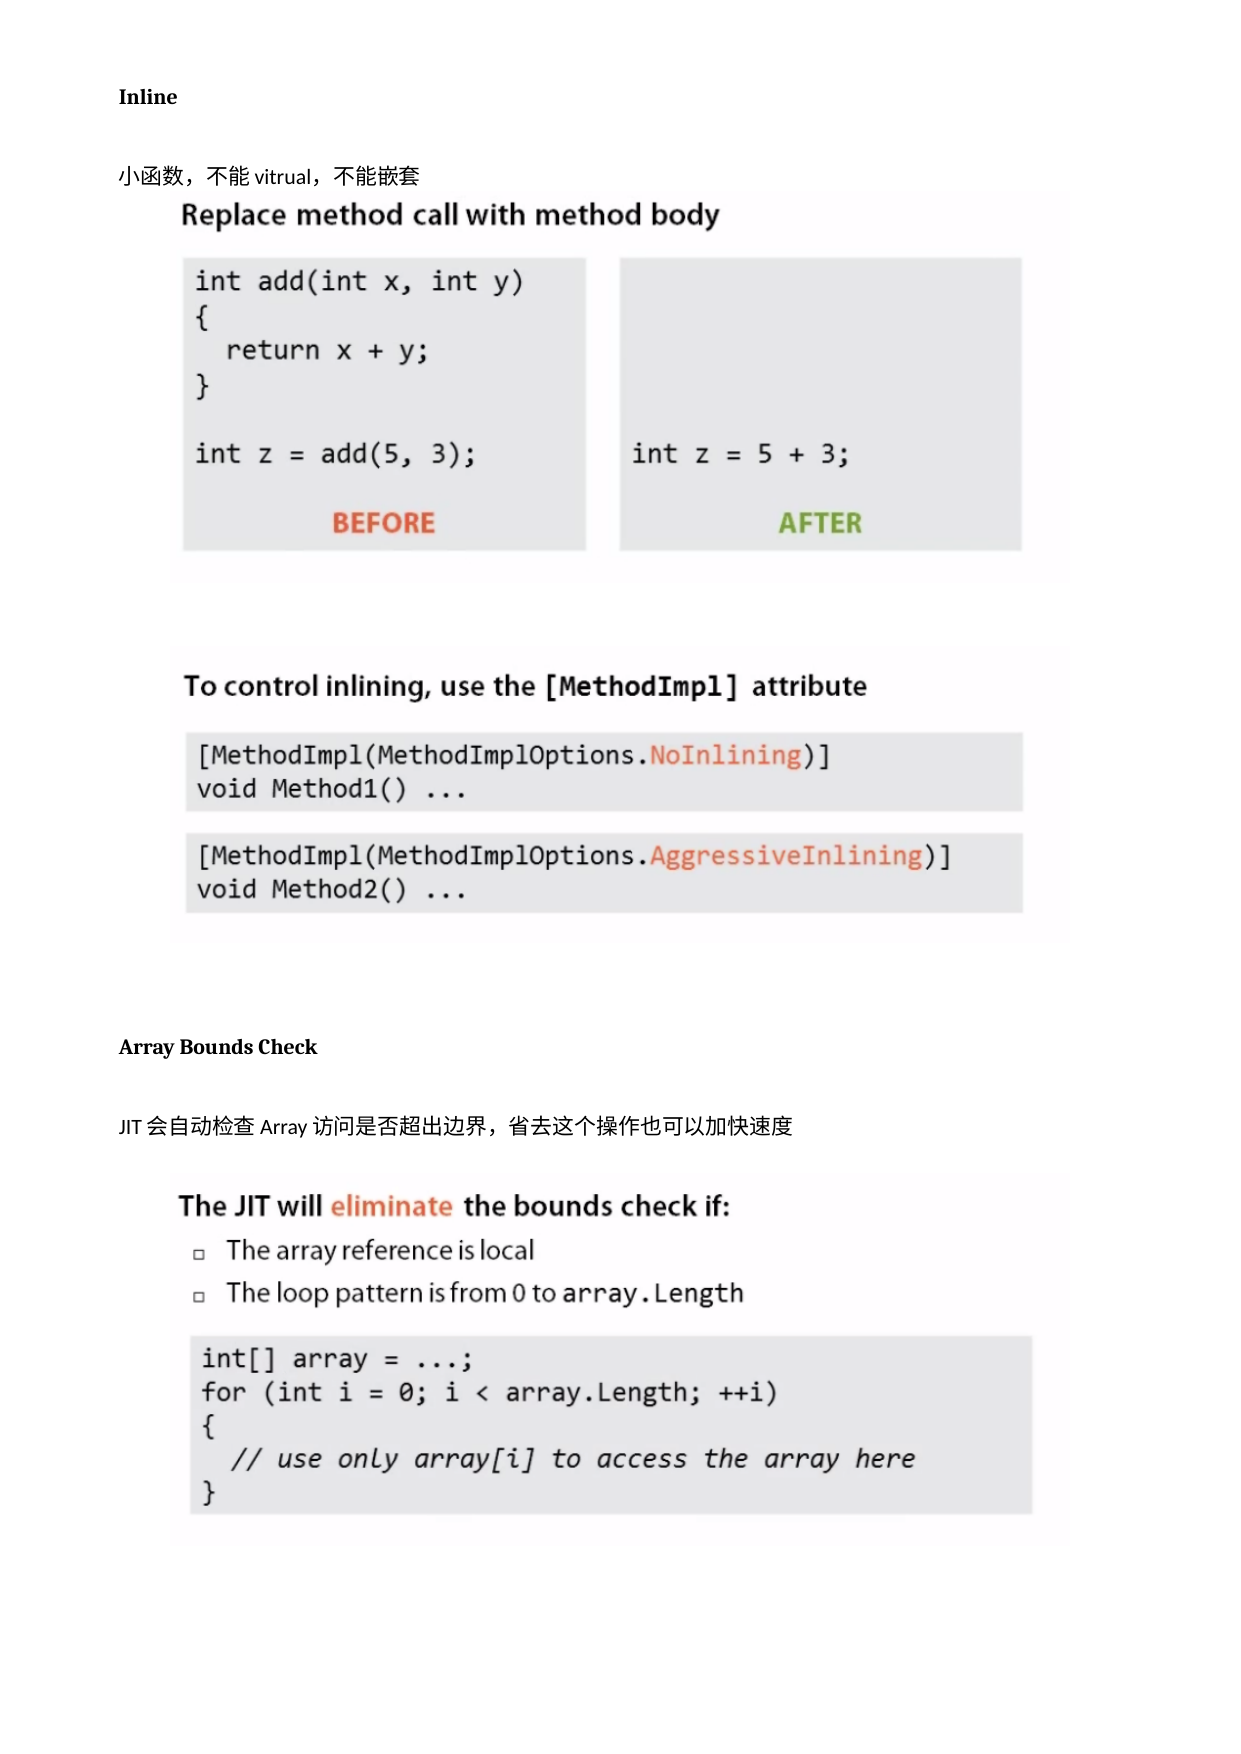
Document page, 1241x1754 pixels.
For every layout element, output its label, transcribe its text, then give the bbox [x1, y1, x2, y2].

picture [170, 646, 1071, 943]
subtitle Inline [75, 81, 1165, 113]
text JIT会自动检查Array访问是否超出边界，省去这个操作也可以加快速度 [75, 1109, 1165, 1141]
picture [170, 191, 1071, 583]
subtitle Array Bounds Check [75, 1031, 1165, 1063]
picture [170, 1173, 1071, 1546]
text 小函数，不能vitrual，不能嵌套 [75, 159, 1165, 191]
